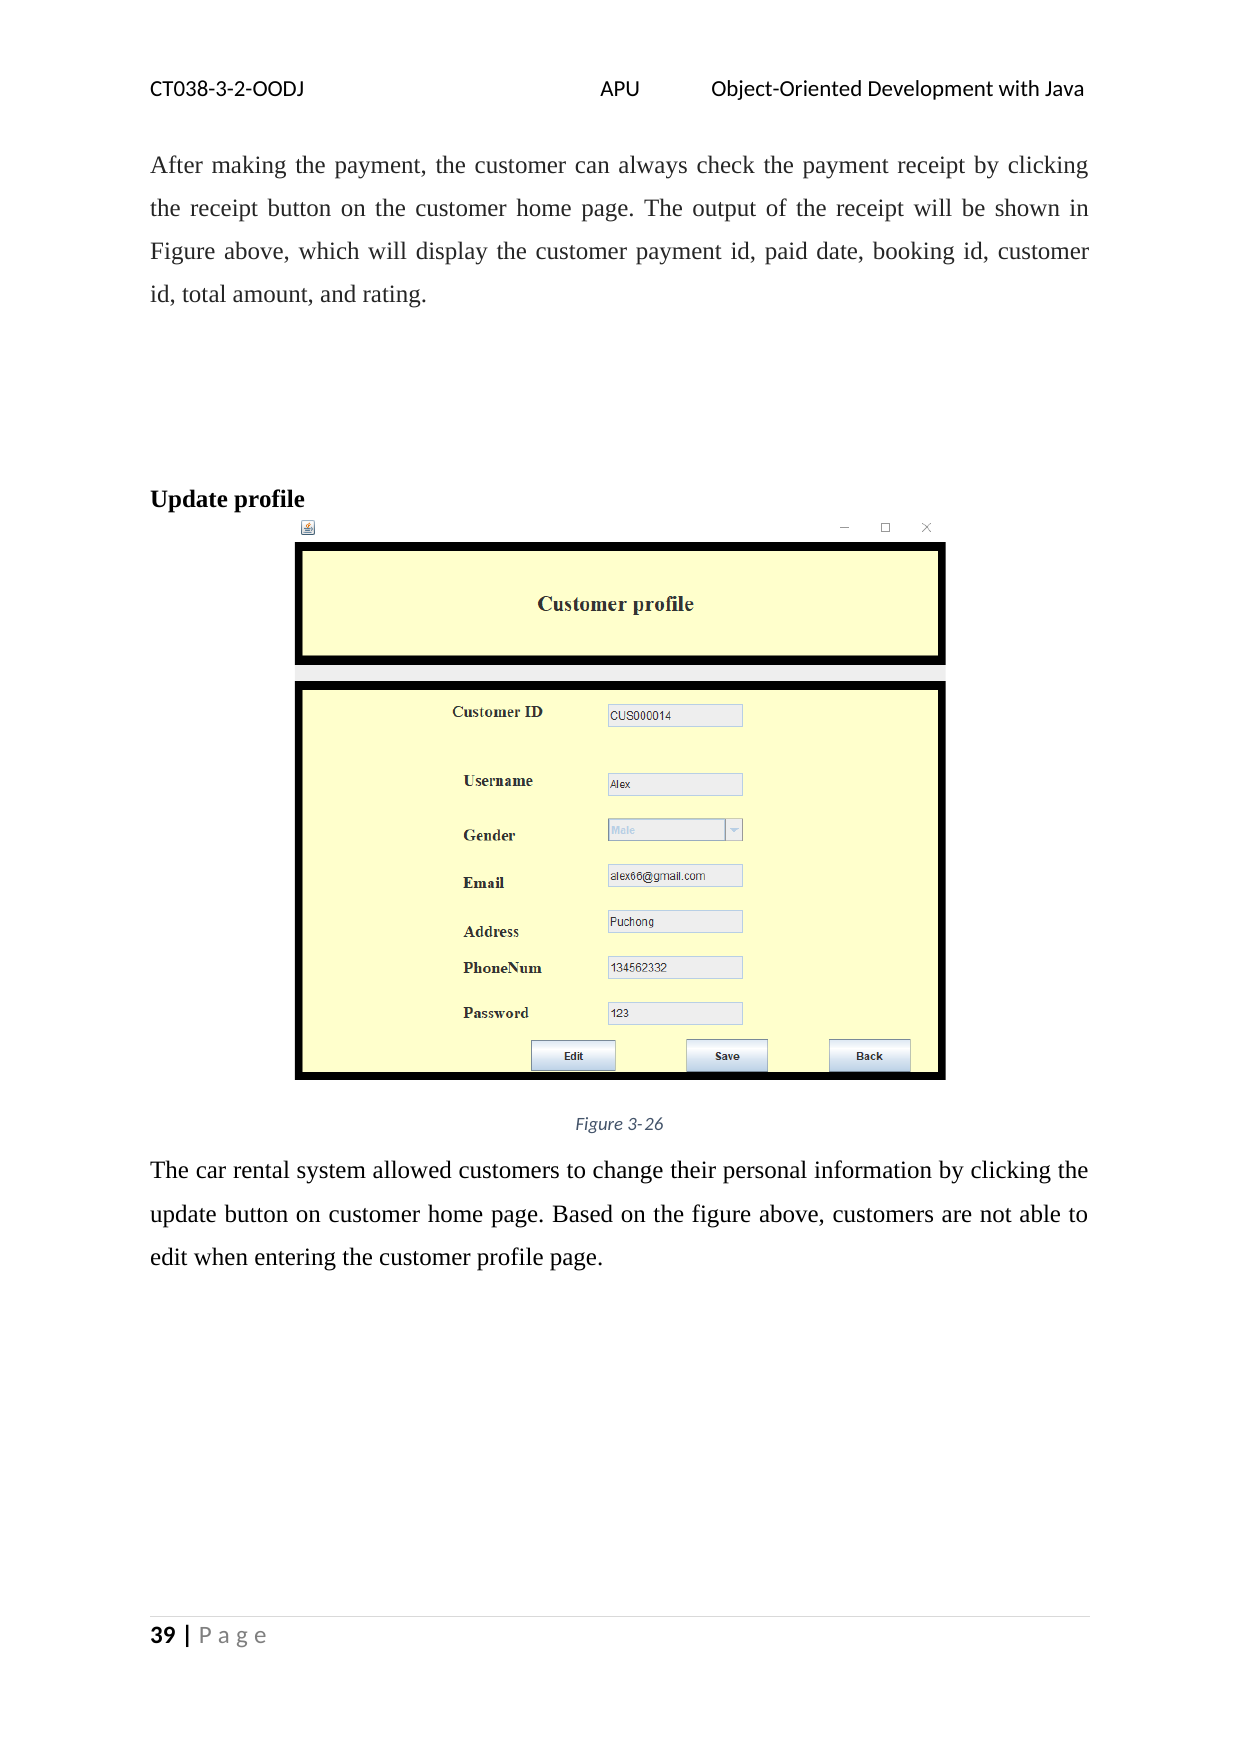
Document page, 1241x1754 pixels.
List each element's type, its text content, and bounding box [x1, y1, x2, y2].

text After making the payment, the customer can always check the payment receipt by clicking the receipt button on the customer home page. The output of the receipt will be shown in Figure above, which will display the customer payment id, paid date, booking id, customer id, total amount, and rating. [150, 150, 1090, 308]
subtitle Update profile [150, 484, 1090, 512]
picture [294, 514, 946, 1080]
text The car rental system allowed customers to change their personal information by clicking the update button on customer home page. Based on the figure above, customers are not able to edit when entering the customer profile page. [150, 1156, 1090, 1271]
